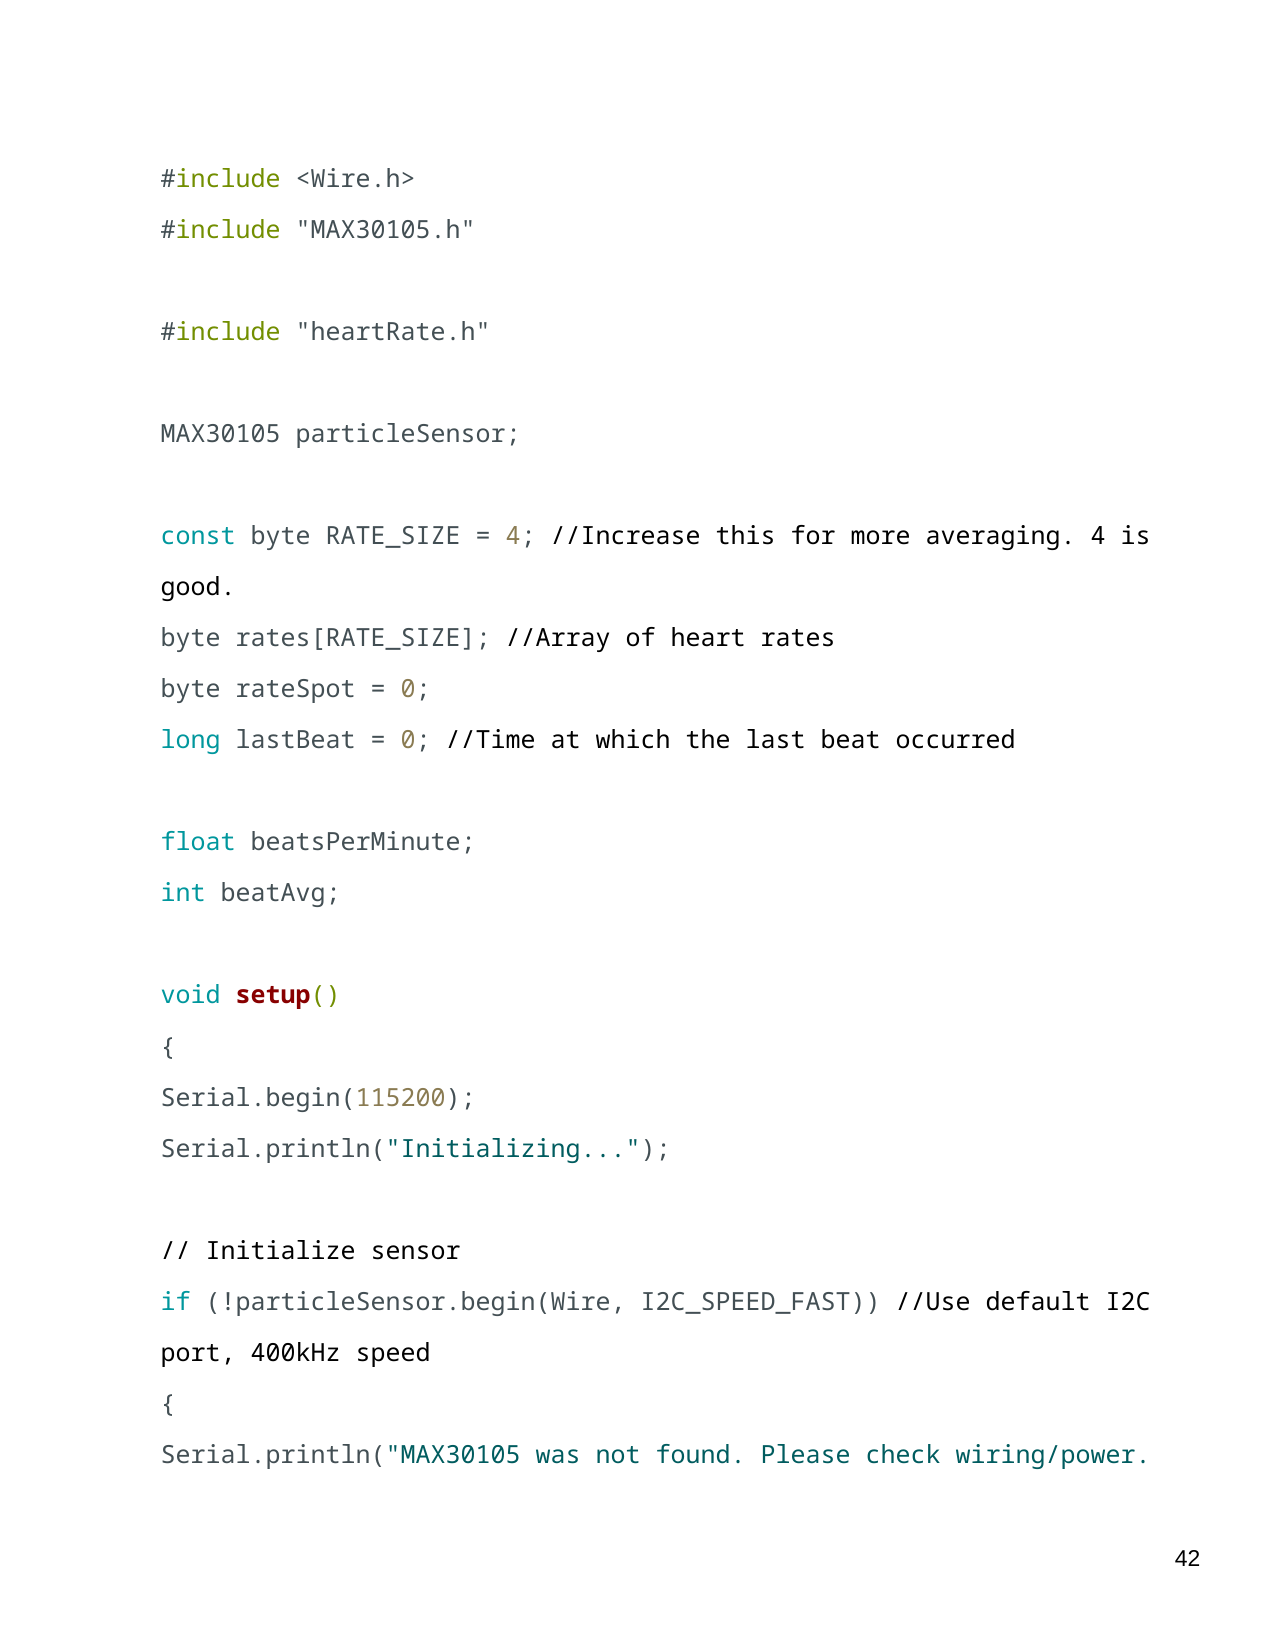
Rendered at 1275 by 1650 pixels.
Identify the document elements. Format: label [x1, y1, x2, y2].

table_header [150, 150, 1200, 1481]
